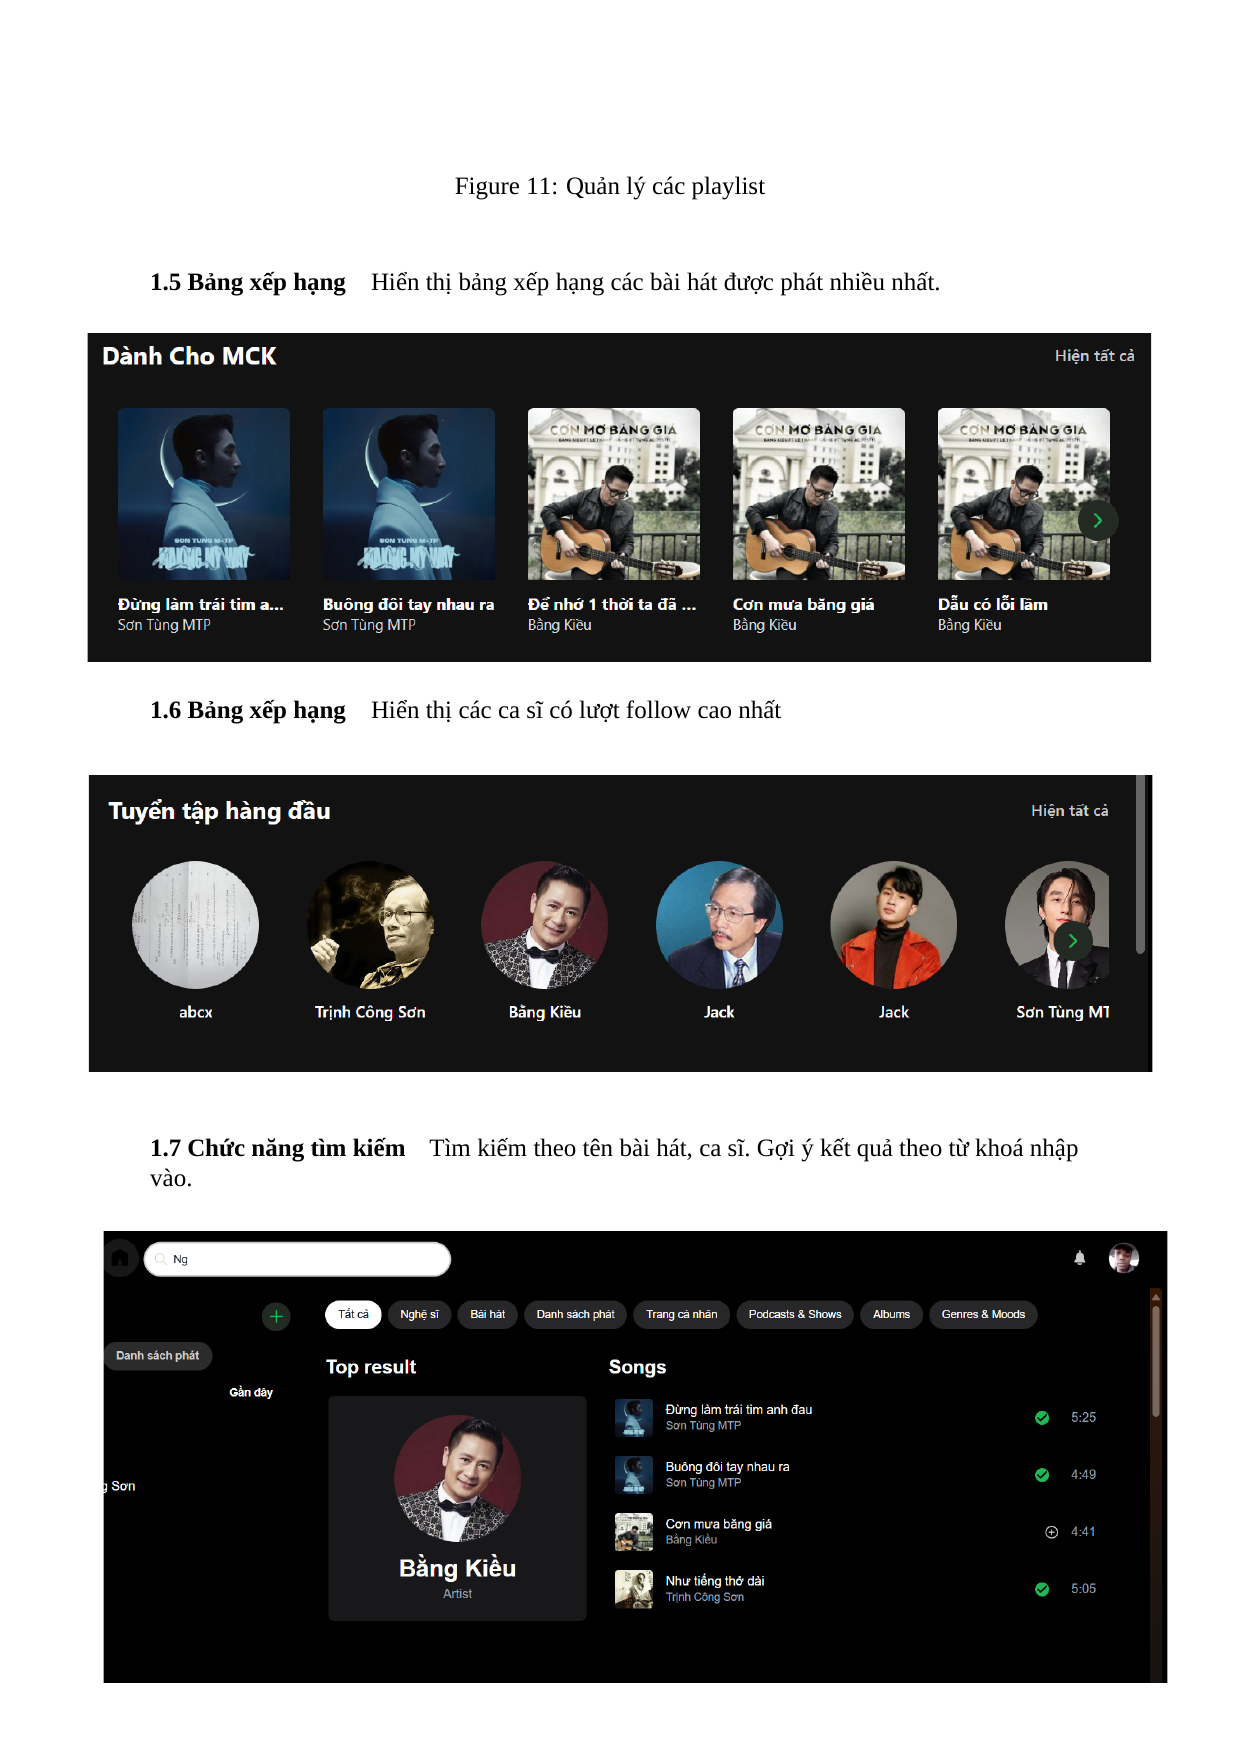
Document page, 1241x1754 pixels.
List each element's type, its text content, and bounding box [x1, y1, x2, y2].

list Bảng xếp hạng Hiển thị các ca sĩ có lượt follow cao nhất [150, 695, 1091, 723]
list Bảng xếp hạng Hiển thị bảng xếp hạng các bài hát được phát nhiều nhất. [150, 267, 1091, 296]
list Chức năng tìm kiếm Tìm kiếm theo tên bài hát, ca sĩ. Gợi ý kết quả theo từ khoá nhập vào. [150, 1133, 1091, 1192]
text Figure 11: Quản lý các playlist [88, 171, 1131, 200]
picture [87, 333, 1152, 662]
picture [88, 775, 1153, 1072]
picture [103, 1231, 1168, 1683]
